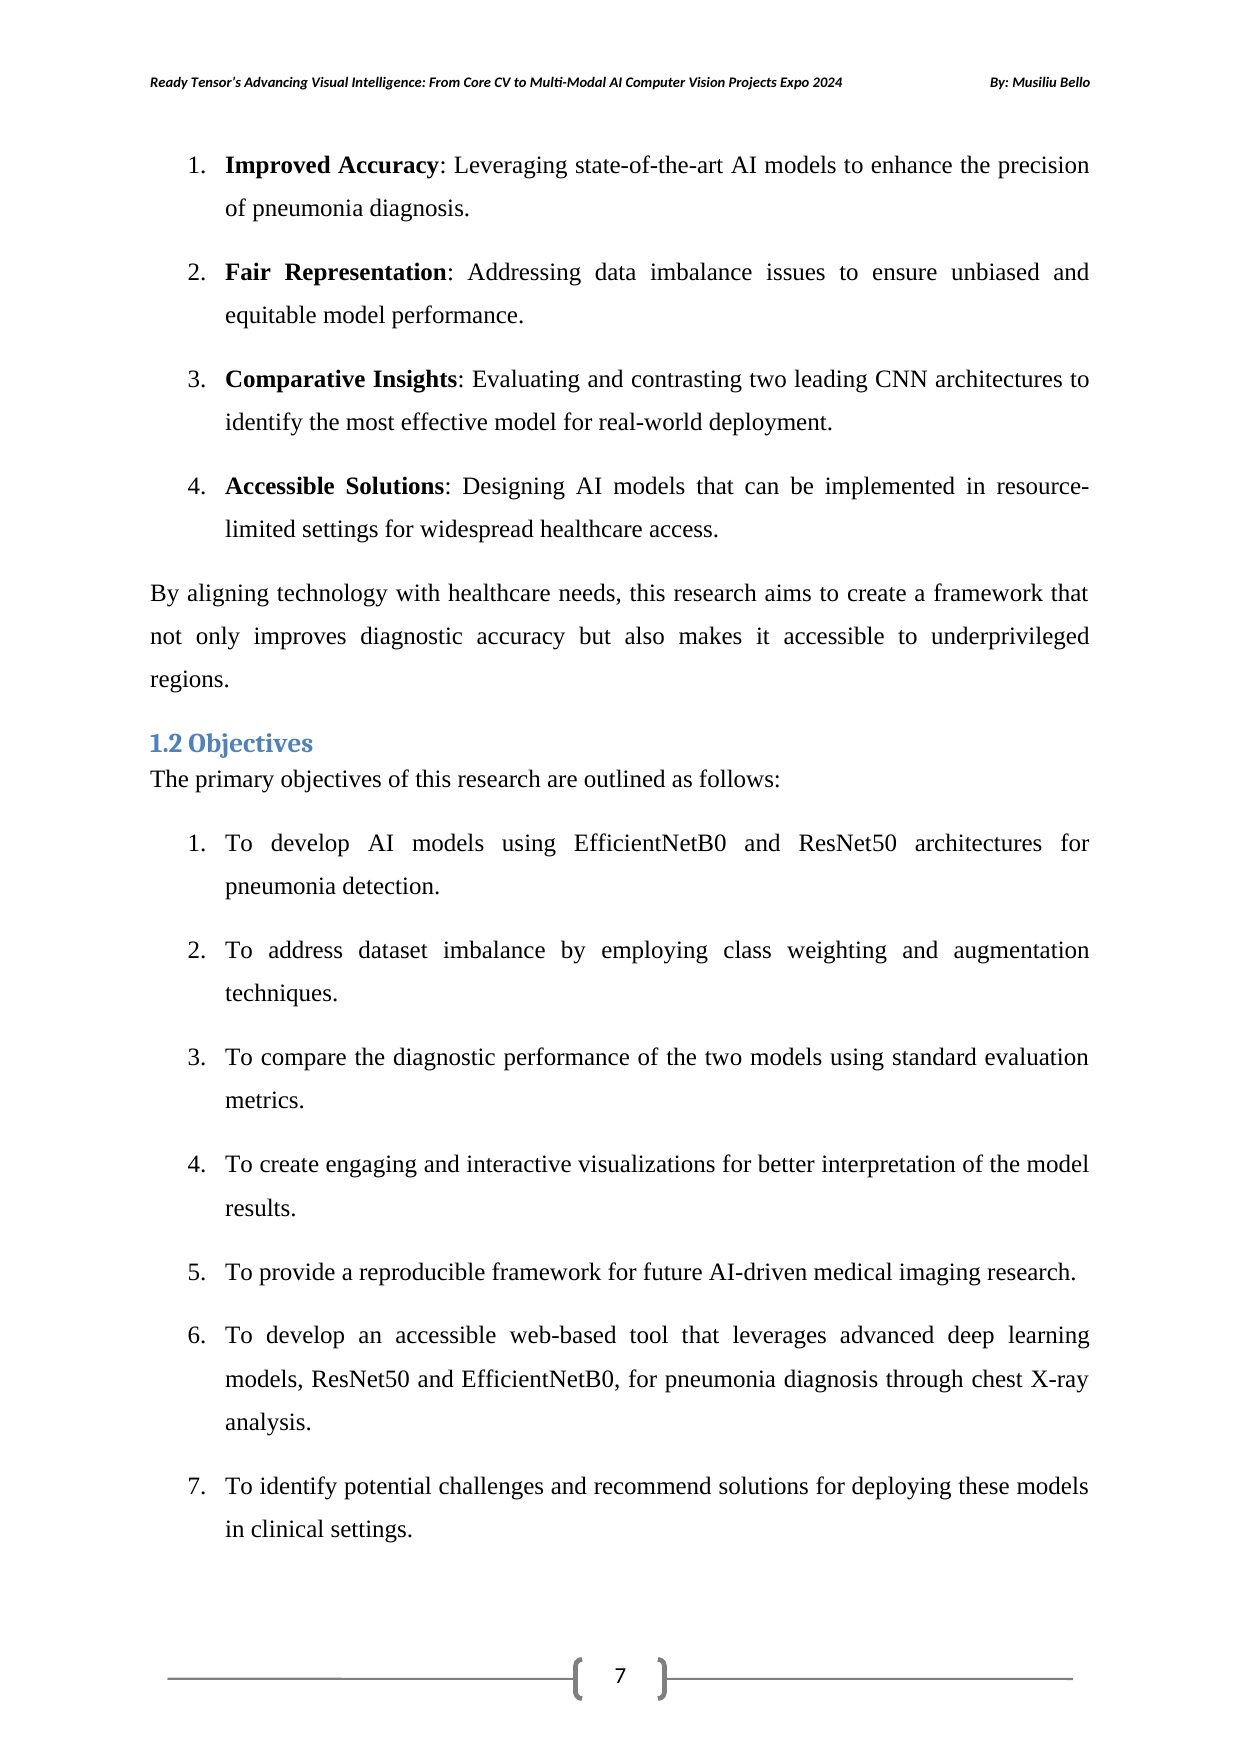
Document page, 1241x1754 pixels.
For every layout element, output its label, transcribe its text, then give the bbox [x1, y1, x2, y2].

list Fair Representation: Addressing data imbalance issues to ensure unbiased and equitable model performance. [187, 257, 1090, 329]
list Accessible Solutions: Designing AI models that can be implemented in resource-limited settings for widespread healthcare access. [187, 471, 1090, 543]
list To provide a reproducible framework for future AI-driven medical imaging research. [187, 1257, 1090, 1285]
list To develop AI models using EfficientNetB0 and ResNet50 architectures for pneumonia detection. [187, 828, 1090, 900]
subtitle 1.2 Objectives [150, 728, 1090, 760]
list To address dataset imbalance by employing class weighting and augmentation techniques. [187, 935, 1090, 1007]
list To develop an accessible web-based tool that leverages advanced deep learning models, ResNet50 and EfficientNetB0, for pneumonia diagnosis through chest X-ray analysis. [187, 1321, 1090, 1436]
text The primary objectives of this research are outlined as follows: [150, 764, 1090, 793]
list To identify potential challenges and recommend solutions for deploying these models in clinical settings. [187, 1471, 1090, 1543]
list Comparative Insights: Evaluating and contrasting two leading CNN architectures to identify the most effective model for real-world deployment. [187, 364, 1090, 436]
list Improved Accuracy: Leveraging state-of-the-art AI models to enhance the precision of pneumonia diagnosis. [187, 150, 1090, 222]
list To compare the diagnostic performance of the two models using standard evaluation metrics. [187, 1042, 1090, 1114]
list To create engaging and interactive visualizations for better interpretation of the model results. [187, 1149, 1090, 1221]
text By aligning technology with healthcare needs, this research aims to create a framework that not only improves diagnostic accuracy but also makes it accessible to underprivileged regions. [150, 578, 1090, 693]
